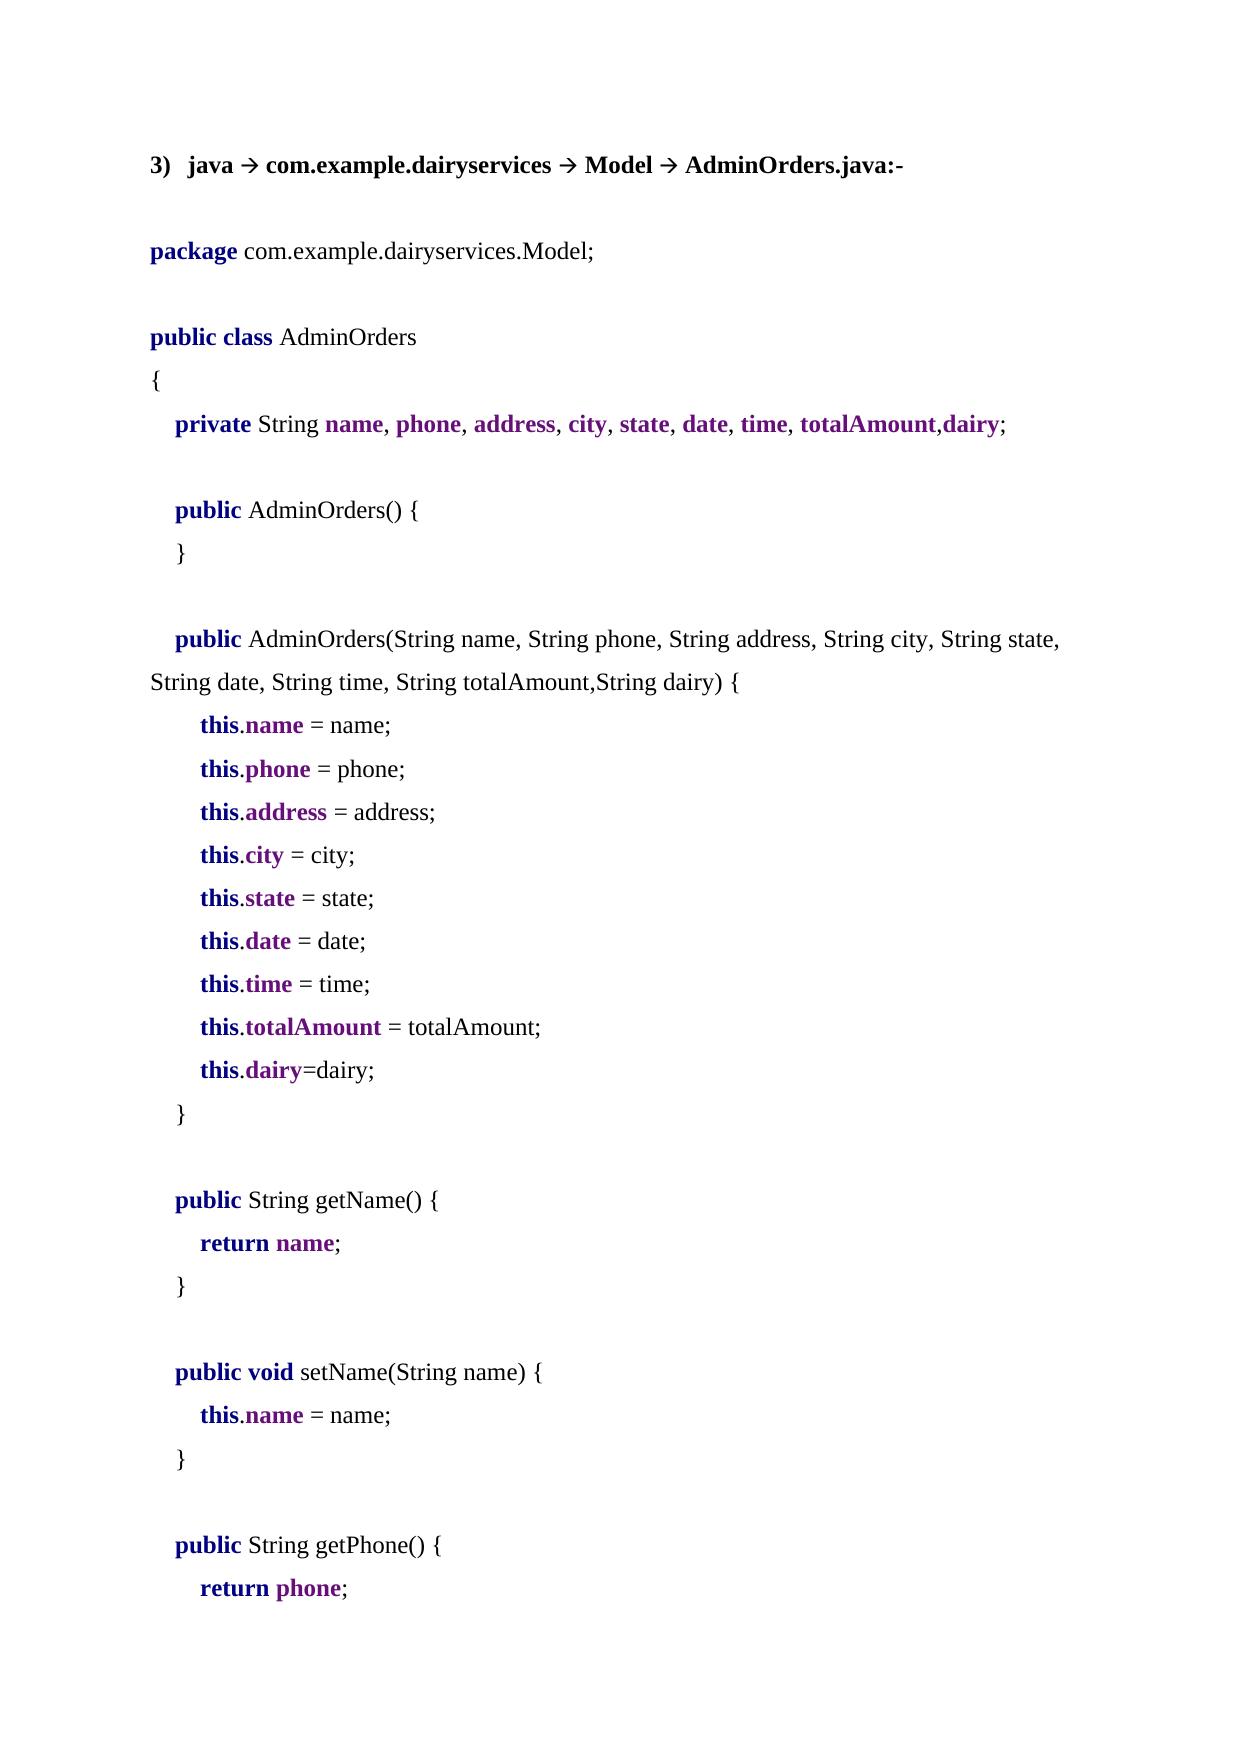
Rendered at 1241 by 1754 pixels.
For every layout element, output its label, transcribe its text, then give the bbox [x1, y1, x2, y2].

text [150, 236, 1090, 1602]
list java com.example.dairyservices Model AdminOrders.java:- [150, 150, 1090, 179]
